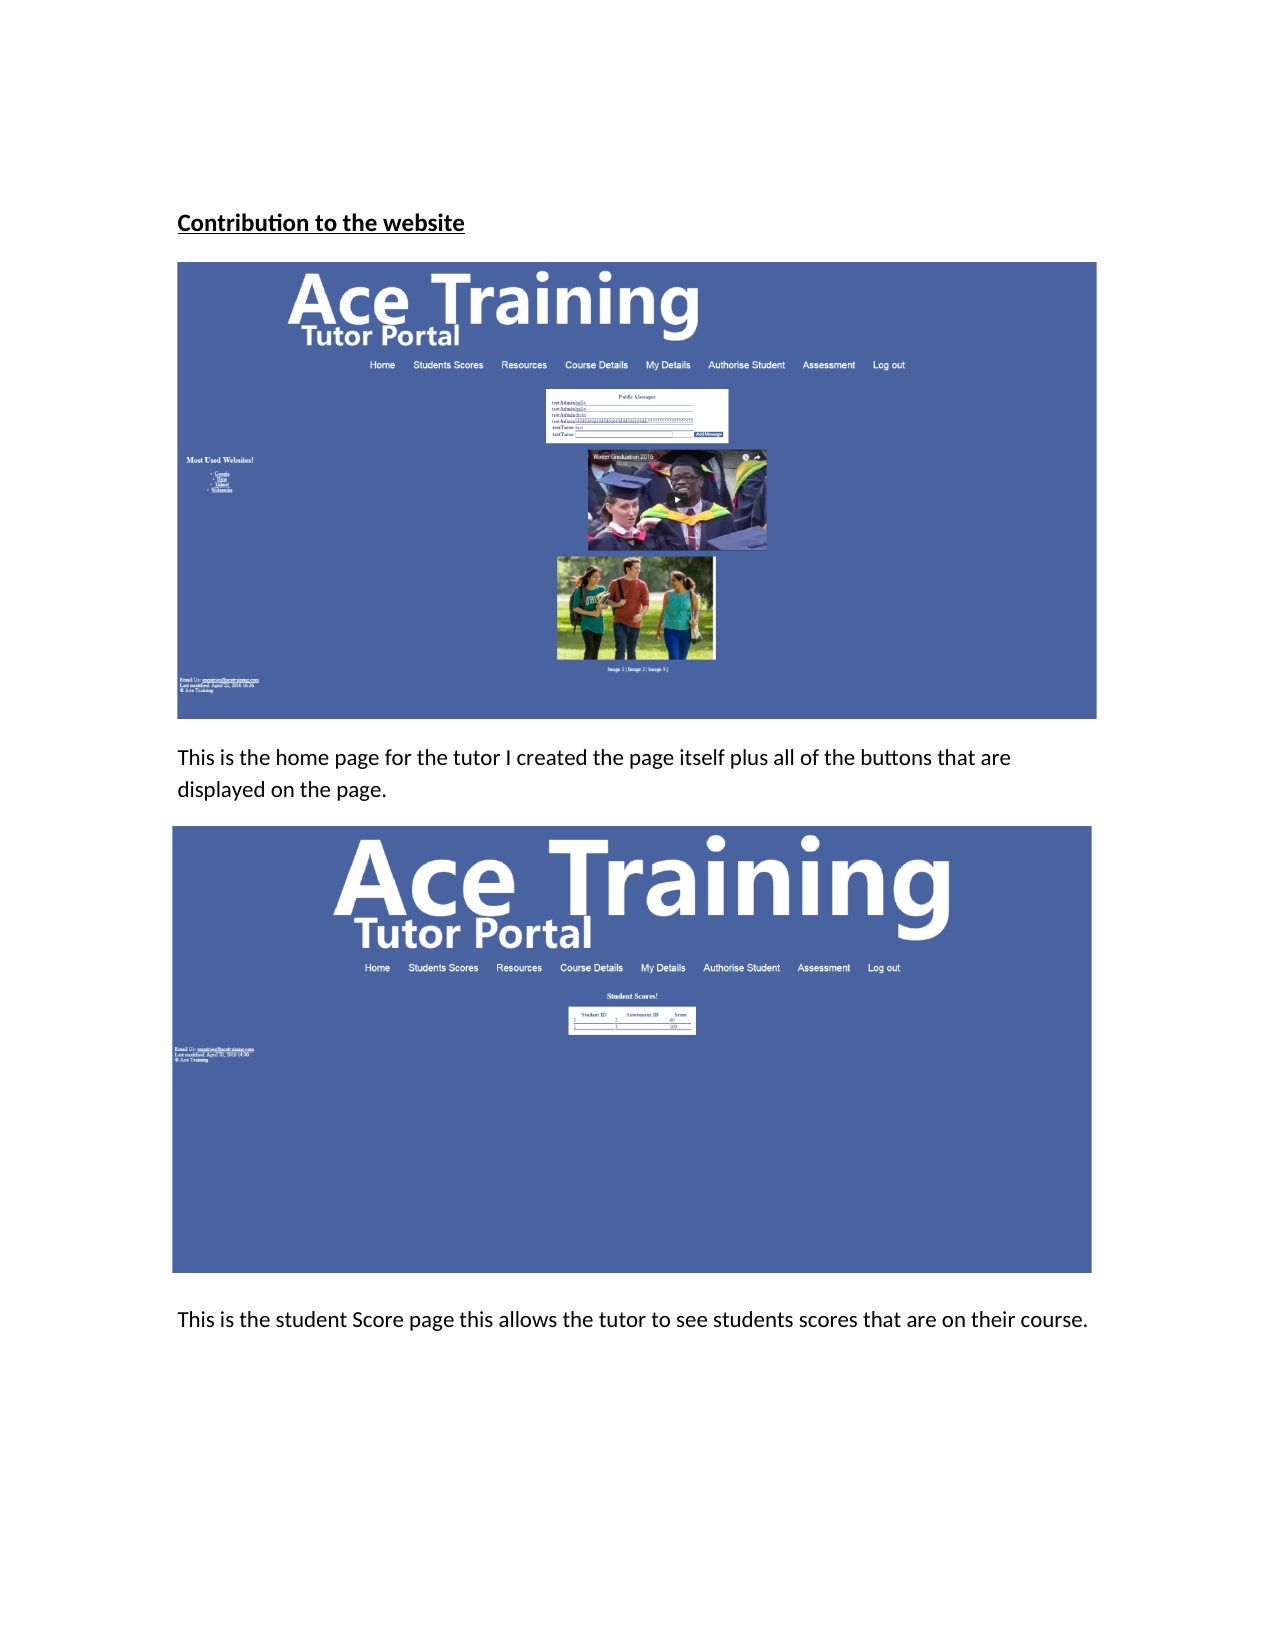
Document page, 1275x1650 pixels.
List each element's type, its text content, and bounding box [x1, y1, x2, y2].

text This is the student Score page this allows the tutor to see students scores that are on their course. [177, 1306, 1098, 1333]
text Contribution to the website [177, 207, 1098, 237]
picture [172, 826, 1092, 1273]
picture [177, 262, 1097, 719]
text This is the home page for the tutor I created the page itself plus all of the buttons that are displayed on the page. [177, 743, 1098, 803]
